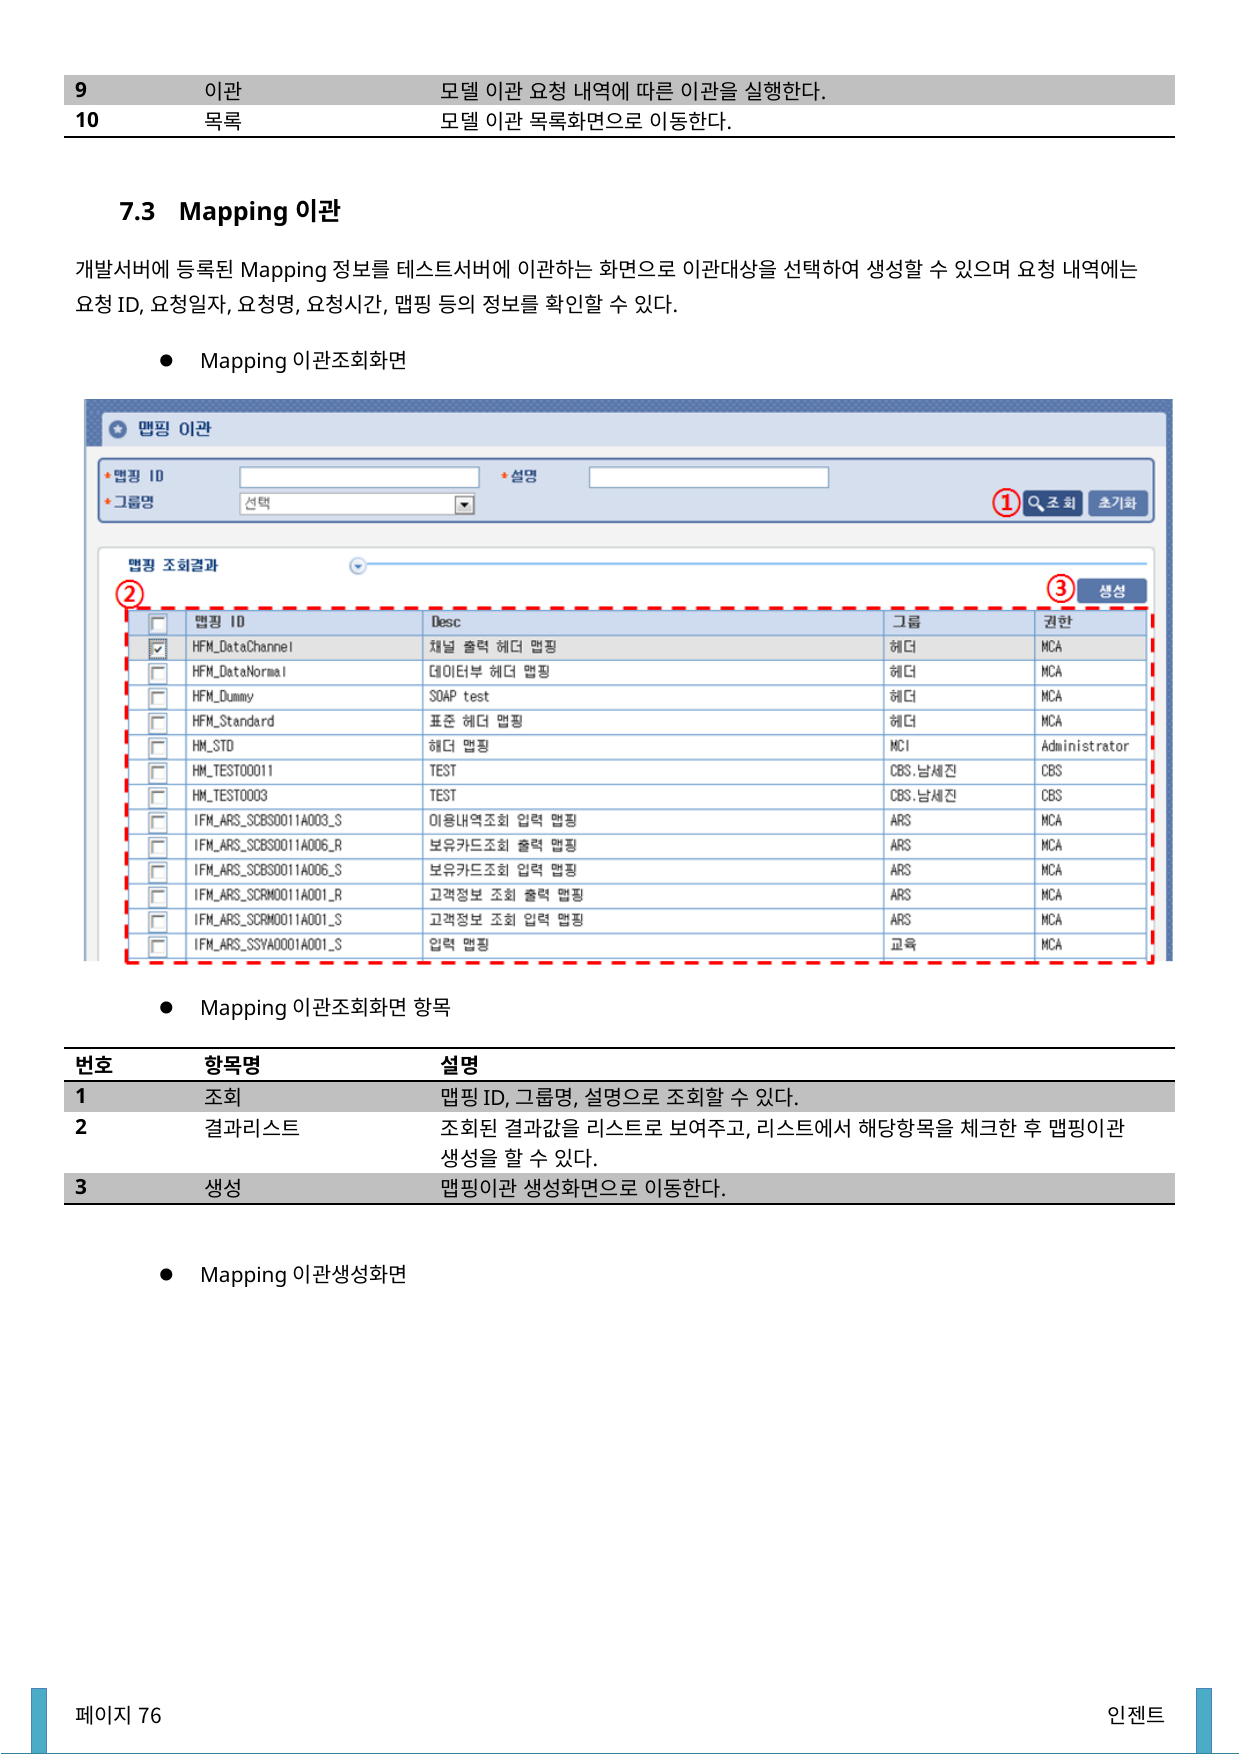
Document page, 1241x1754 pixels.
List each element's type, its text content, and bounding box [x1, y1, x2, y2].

table_cell 목록 [193, 105, 429, 136]
list Mapping 이관조회화면 항목 [158, 992, 1181, 1022]
table_cell 맵핑ID, 그룹명, 설명으로 조회할 수 있다. [429, 1082, 1175, 1112]
table_cell 모델 이관 목록화면으로 이동한다. [429, 105, 1175, 136]
table_cell 1 [64, 1082, 193, 1112]
table_cell 생성 [193, 1173, 429, 1203]
table_header 번호 [64, 1049, 193, 1079]
table_cell 조회 [193, 1082, 429, 1112]
text 개발서버에 등록된 Mapping 정보를 테스트서버에 이관하는 화면으로 이관대상을 선택하여 생성할 수 있으며 요청 내역에는 요청ID, 요청일자, 요청명, 요청시간, 맵핑 등의 정보를 확인할 수 있다. [75, 254, 1181, 319]
table_cell 10 [64, 105, 193, 136]
table_cell 3 [64, 1173, 193, 1203]
subtitle Mapping 이관 [119, 191, 1181, 227]
table_cell 9 [64, 75, 193, 105]
table_cell 맵핑이관 생성화면으로 이동한다. [429, 1173, 1175, 1203]
table_cell 조회된 결과값을 리스트로 보여주고, 리스트에서 해당항목을 체크한 후 맵핑이관 생성을 할 수 있다. [429, 1112, 1175, 1172]
table_cell 모델 이관 요청 내역에 따른 이관을 실행한다. [429, 75, 1175, 105]
list Mapping 이관조회화면 [158, 344, 1181, 374]
table_cell 2 [64, 1112, 193, 1172]
table_cell 결과리스트 [193, 1112, 429, 1172]
list Mapping 이관생성화면 [158, 1258, 1181, 1289]
table_header 항목명 [193, 1049, 429, 1079]
picture [83, 399, 1173, 967]
table_cell 이관 [193, 75, 429, 105]
table_header 설명 [429, 1049, 1175, 1079]
